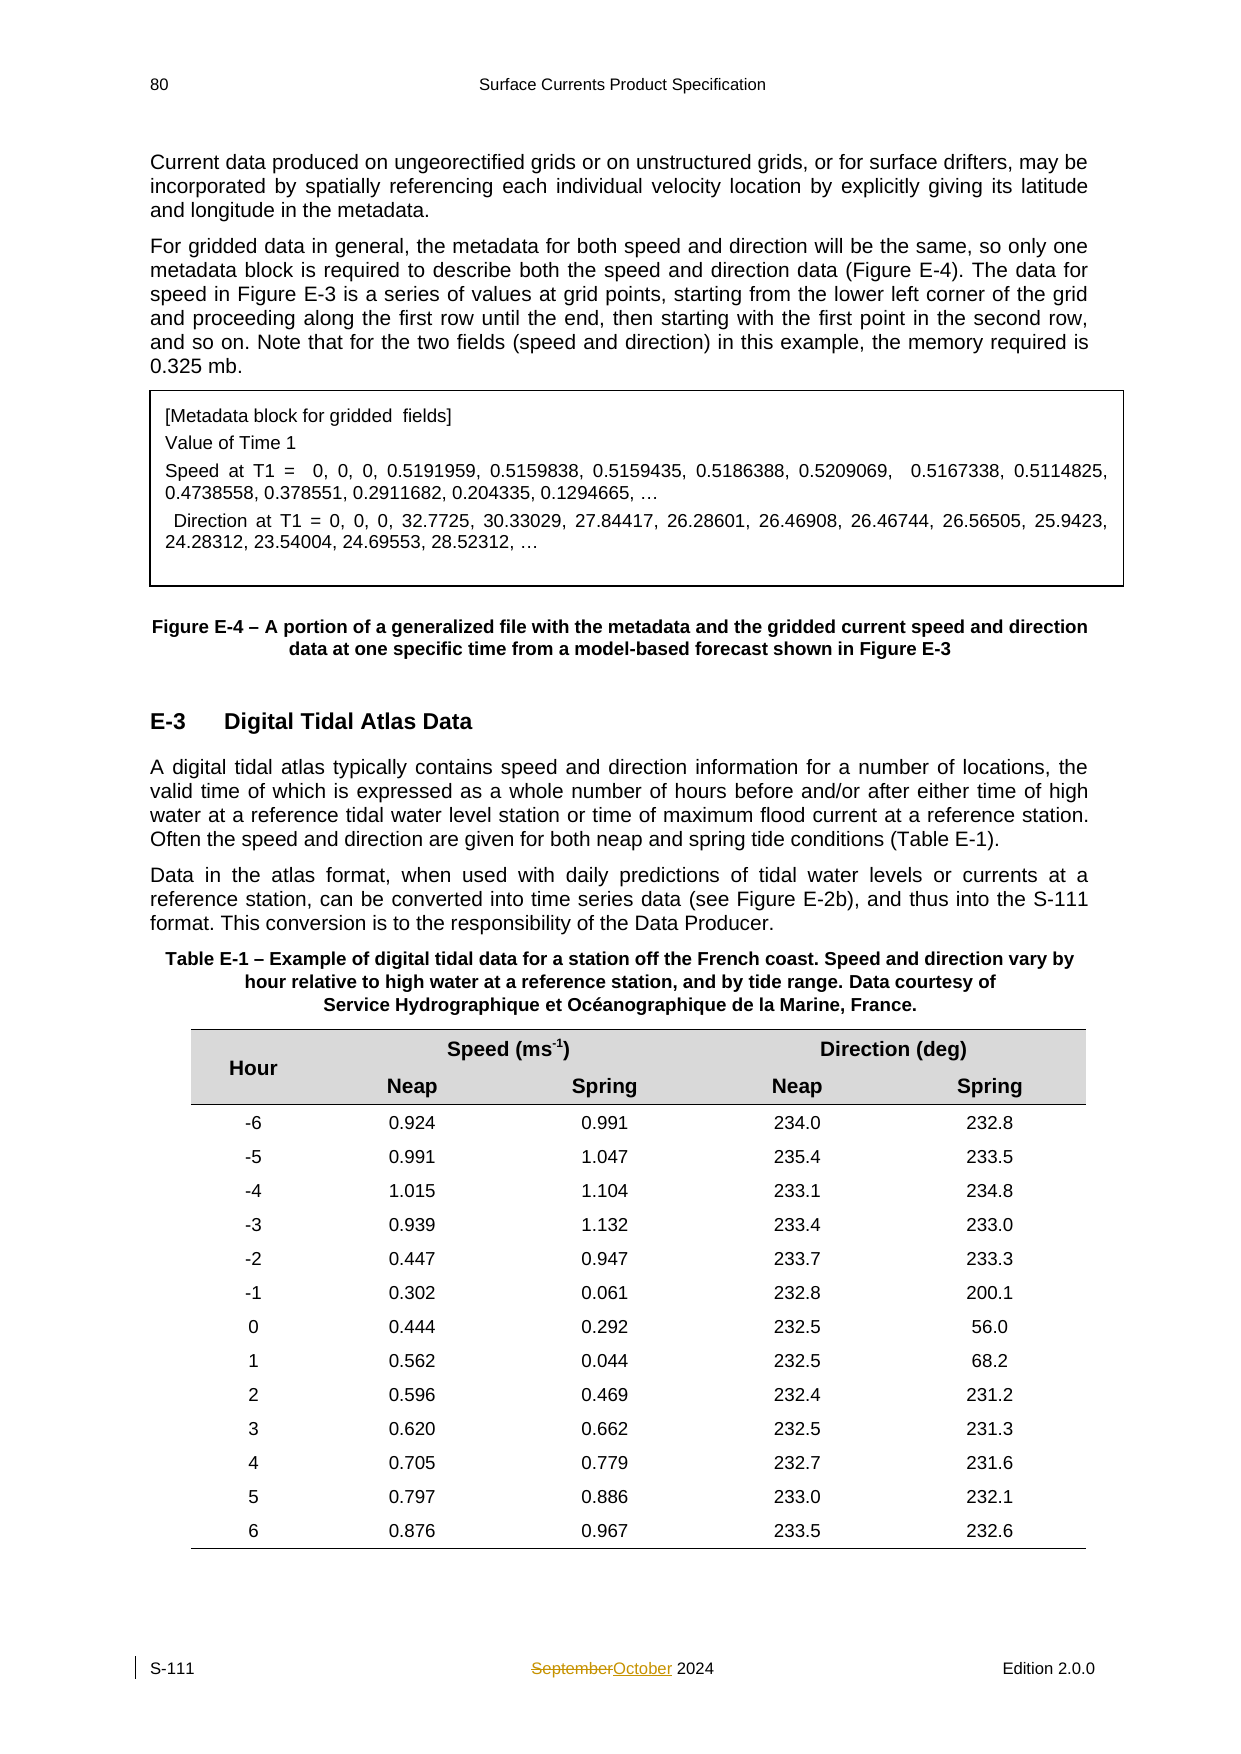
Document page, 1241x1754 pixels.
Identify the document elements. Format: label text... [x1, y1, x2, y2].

text Figure E-4 – A portion of a generalized file with the metadata and the gridded current speed and direction data at one specific time from a model-based forecast shown in Figure E-3 [150, 616, 1090, 659]
text Table E-1 – Example of digital tidal data for a station off the French coast. Speed and direction vary by hour relative to high water at a reference station, and by tide range. Data courtesy of Service Hydrographique et Océanographique de la Marine, France. [150, 948, 1090, 1015]
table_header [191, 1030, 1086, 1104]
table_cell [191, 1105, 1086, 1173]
text Data in the atlas format, when used with daily predictions of tidal water levels or currents at a reference station, can be converted into time series data (see Figure E-2b), and thus into the S-111 format. This conversion is to the responsibility of the Data Producer. [150, 863, 1090, 935]
text Current data produced on ungeorectified grids or on unstructured grids, or for surface drifters, may be incorporated by spatially referencing each individual velocity location by explicitly giving its latitude and longitude in the metadata. [150, 150, 1090, 222]
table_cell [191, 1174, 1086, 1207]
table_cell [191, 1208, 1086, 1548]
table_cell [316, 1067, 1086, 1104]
text A digital tidal atlas typically contains speed and direction information for a number of locations, the valid time of which is expressed as a whole number of hours before and/or after either time of high water at a reference tidal water level station or time of maximum flood current at a reference station. Often the speed and direction are given for both neap and spring tide conditions (Table E-1). [150, 755, 1090, 851]
text For gridded data in general, the metadata for both speed and direction will be the same, so only one metadata block is required to describe both the speed and direction data (Figure E-4). The data for speed in Figure E-3 is a series of values at grid points, starting from the lower left corner of the grid and proceeding along the first row until the end, then starting with the first point in the second row, and so on. Note that for the two fields (speed and direction) in this example, the memory required is 0.325 mb. [150, 234, 1090, 378]
subtitle E-3 Digital Tidal Atlas Data [150, 708, 1090, 734]
